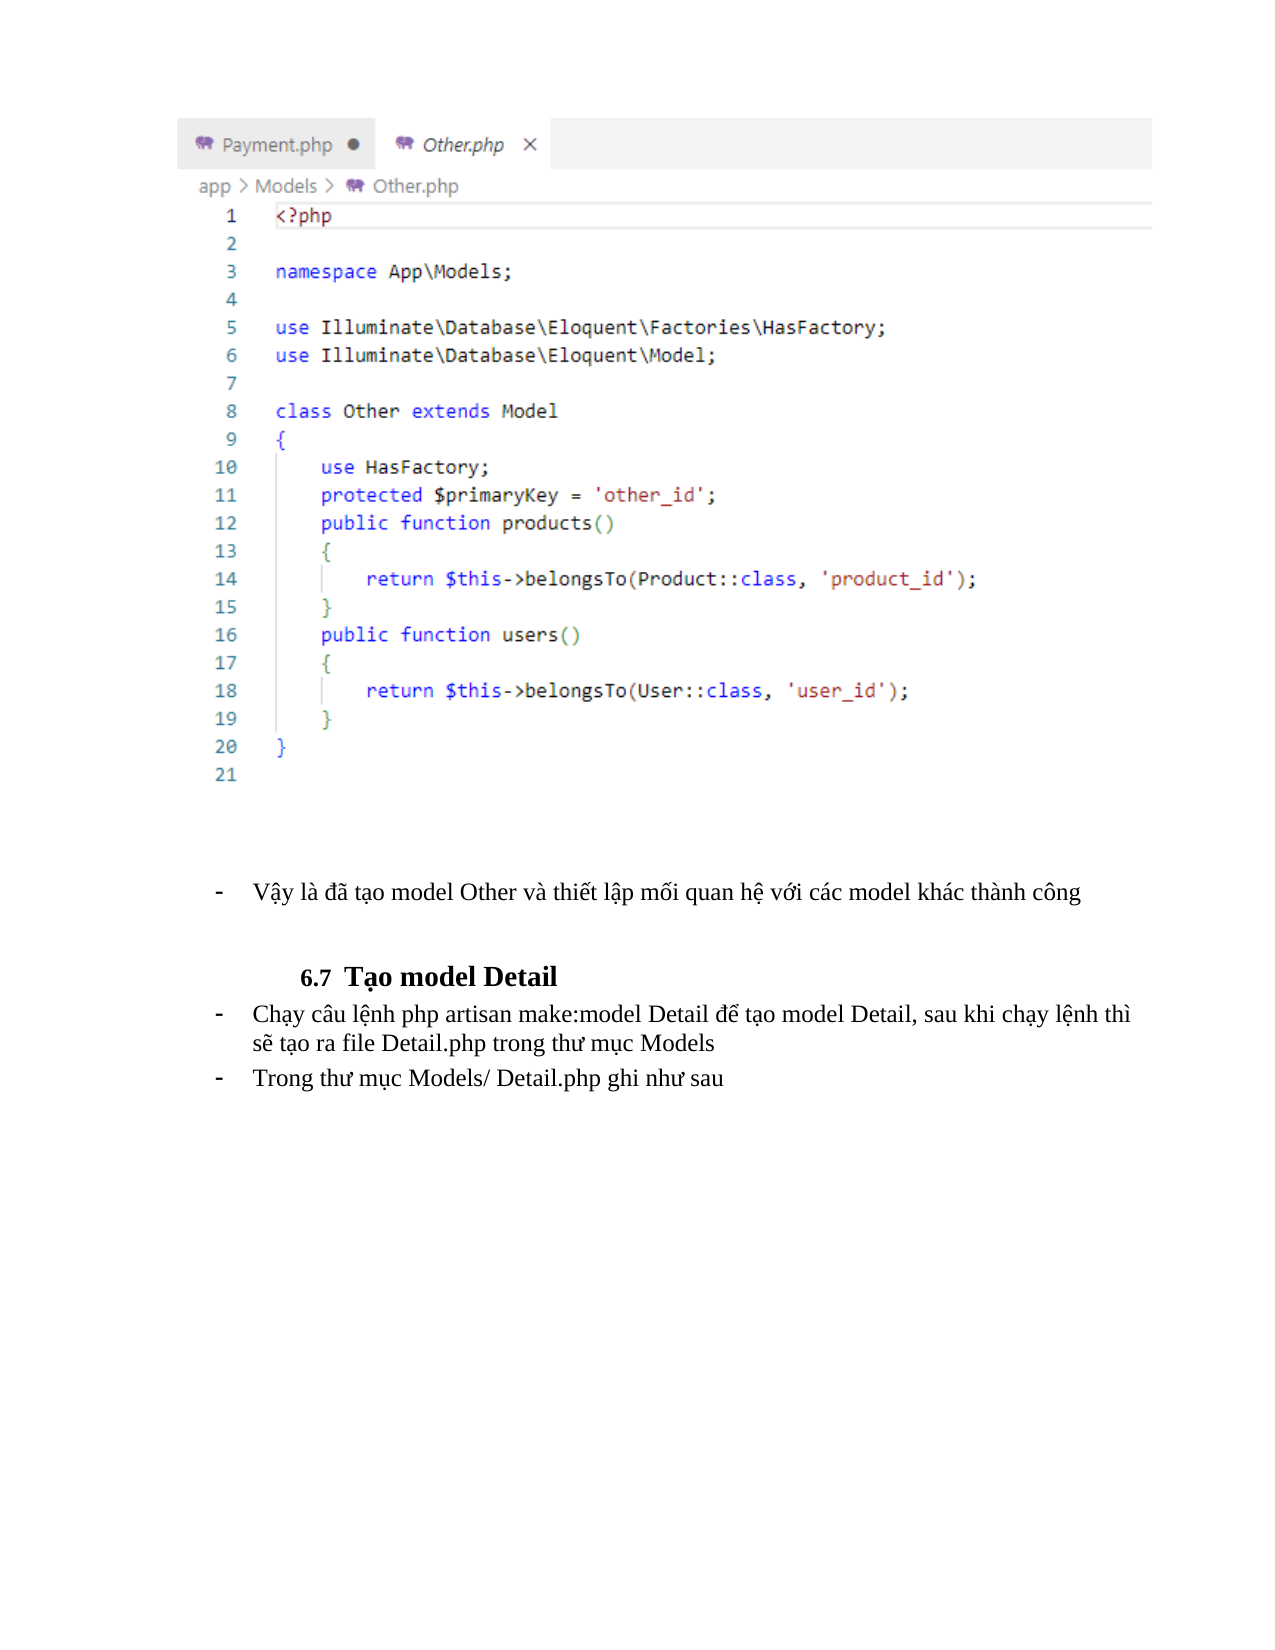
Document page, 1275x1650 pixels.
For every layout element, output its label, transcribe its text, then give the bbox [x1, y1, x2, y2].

subtitle Tạo model Detail [300, 959, 1157, 993]
list Chạy câu lệnh php artisan make:model Detail để tạo model Detail, sau khi chạy lệnh thì sẽ tạo ra file Detail.php trong thư mục Models [215, 999, 1157, 1057]
list Vậy là đã tạo model Other và thiết lập mối quan hệ với các model khác thành công [215, 877, 1157, 906]
list Trong thư mục Models/ Detail.php ghi như sau [215, 1063, 1157, 1092]
picture [177, 118, 1153, 871]
